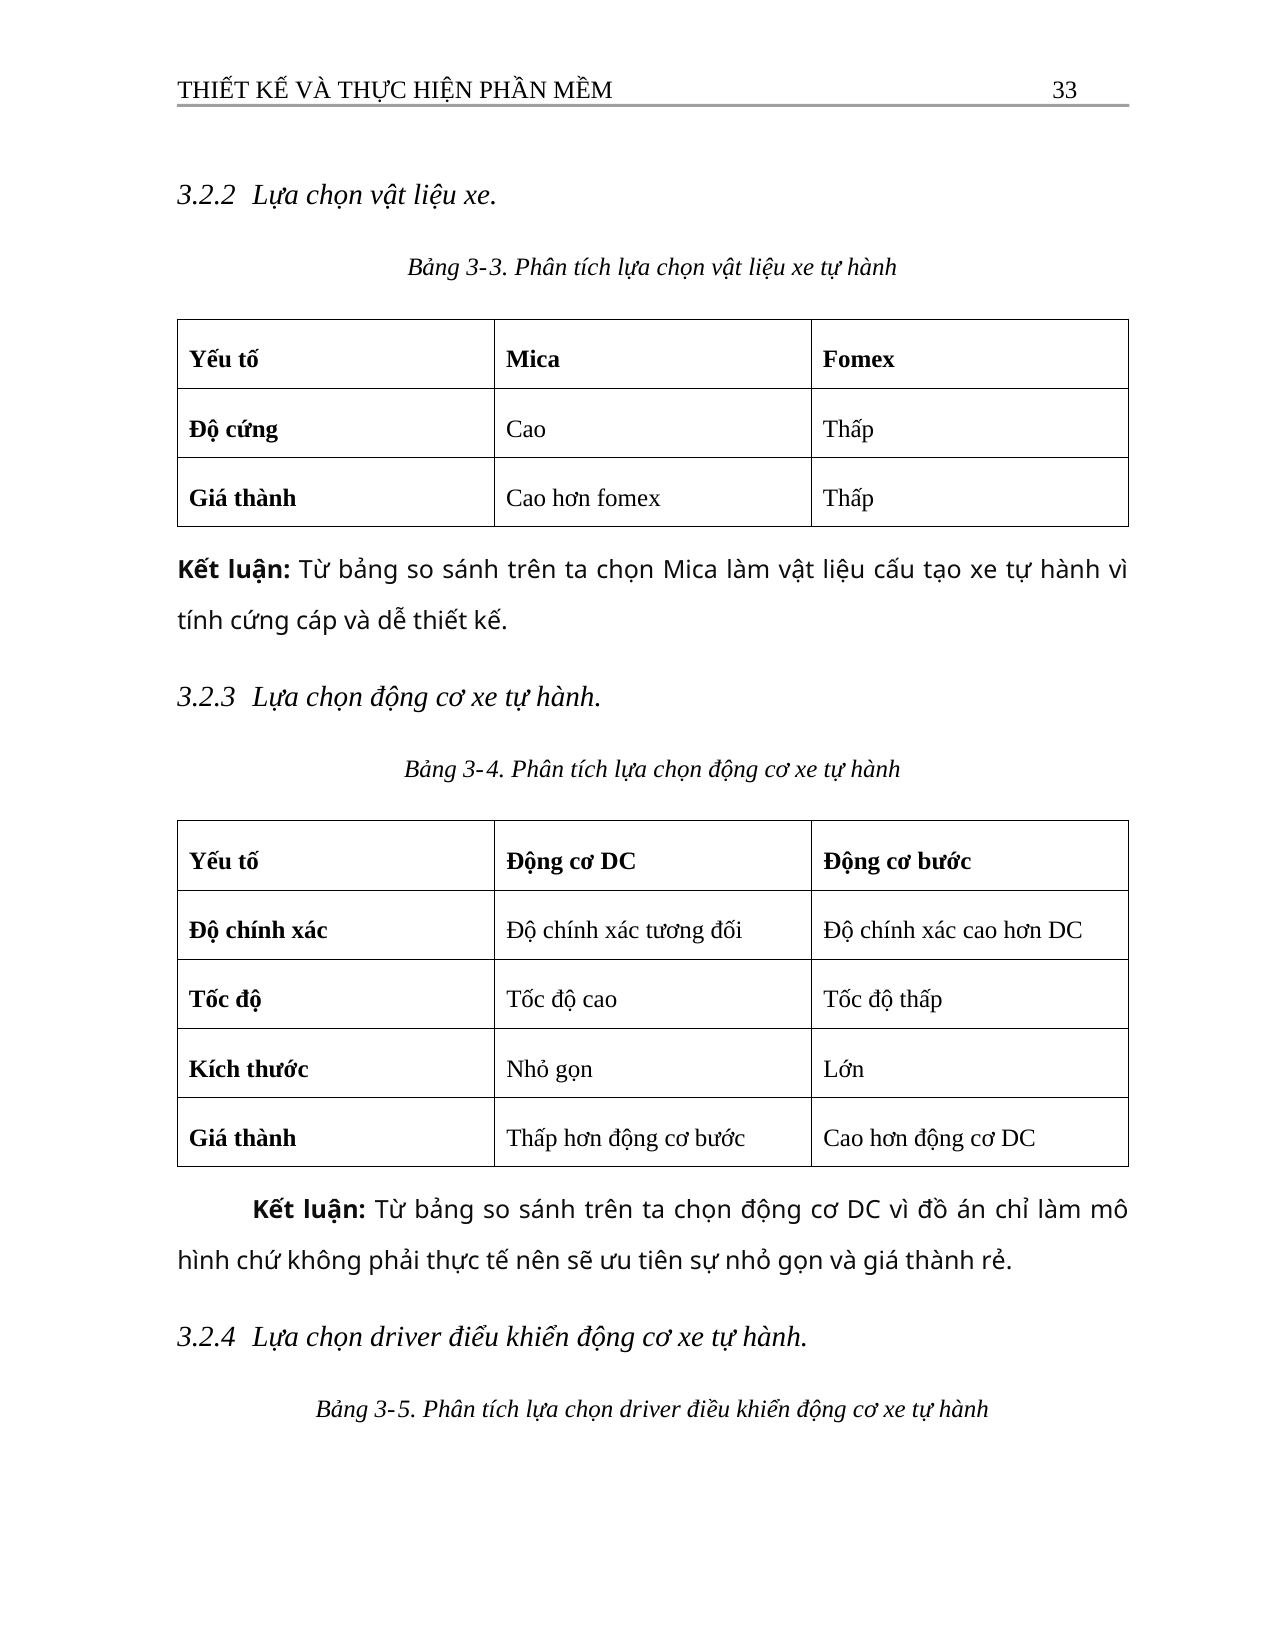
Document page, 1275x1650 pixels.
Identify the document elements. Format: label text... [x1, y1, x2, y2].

table_cell Độ chính xác [178, 891, 494, 958]
table_cell Giá thành [178, 1098, 494, 1166]
table_cell Thấp hơn động cơ bước [495, 1098, 811, 1166]
table_cell Thấp [812, 389, 1128, 457]
table_cell Cao hơn fomex [495, 458, 811, 526]
table_cell Lớn [812, 1029, 1128, 1097]
table_cell Nhỏ gọn [495, 1029, 811, 1097]
table_header Fomex [812, 320, 1128, 388]
table_cell Thấp [812, 458, 1128, 526]
table_header Động cơ DC [495, 821, 811, 889]
table_cell Giá thành [178, 458, 494, 526]
subtitle Lựa chọn vật liệu xe. [177, 177, 1129, 211]
table_header Động cơ bước [812, 821, 1128, 889]
text Kết luận: Từ bảng so sánh trên ta chọn động cơ DC vì đồ án chỉ làm mô hình chứ không phải thực tế nên sẽ ưu tiên sự nhỏ gọn và giá thành rẻ. [177, 1192, 1129, 1277]
table_header Mica [495, 320, 811, 388]
table_cell Độ cứng [178, 389, 494, 457]
subtitle Lựa chọn động cơ xe tự hành. [177, 679, 1129, 712]
table_cell Tốc độ thấp [812, 960, 1128, 1028]
table_cell Độ chính xác tương đối [495, 891, 811, 958]
table_cell Độ chính xác cao hơn DC [812, 891, 1128, 958]
table_header Yếu tố [178, 320, 494, 388]
table_header Yếu tố [178, 821, 494, 889]
table_cell Cao [495, 389, 811, 457]
subtitle Lựa chọn driver điểu khiển động cơ xe tự hành. [177, 1319, 1129, 1352]
table_cell Kích thước [178, 1029, 494, 1097]
text Kết luận: Từ bảng so sánh trên ta chọn Mica làm vật liệu cấu tạo xe tự hành vì tính cứng cáp và dễ thiết kế. [177, 552, 1129, 637]
table_cell Tốc độ cao [495, 960, 811, 1028]
table_cell Cao hơn động cơ DC [812, 1098, 1128, 1166]
table_cell Tốc độ [178, 960, 494, 1028]
